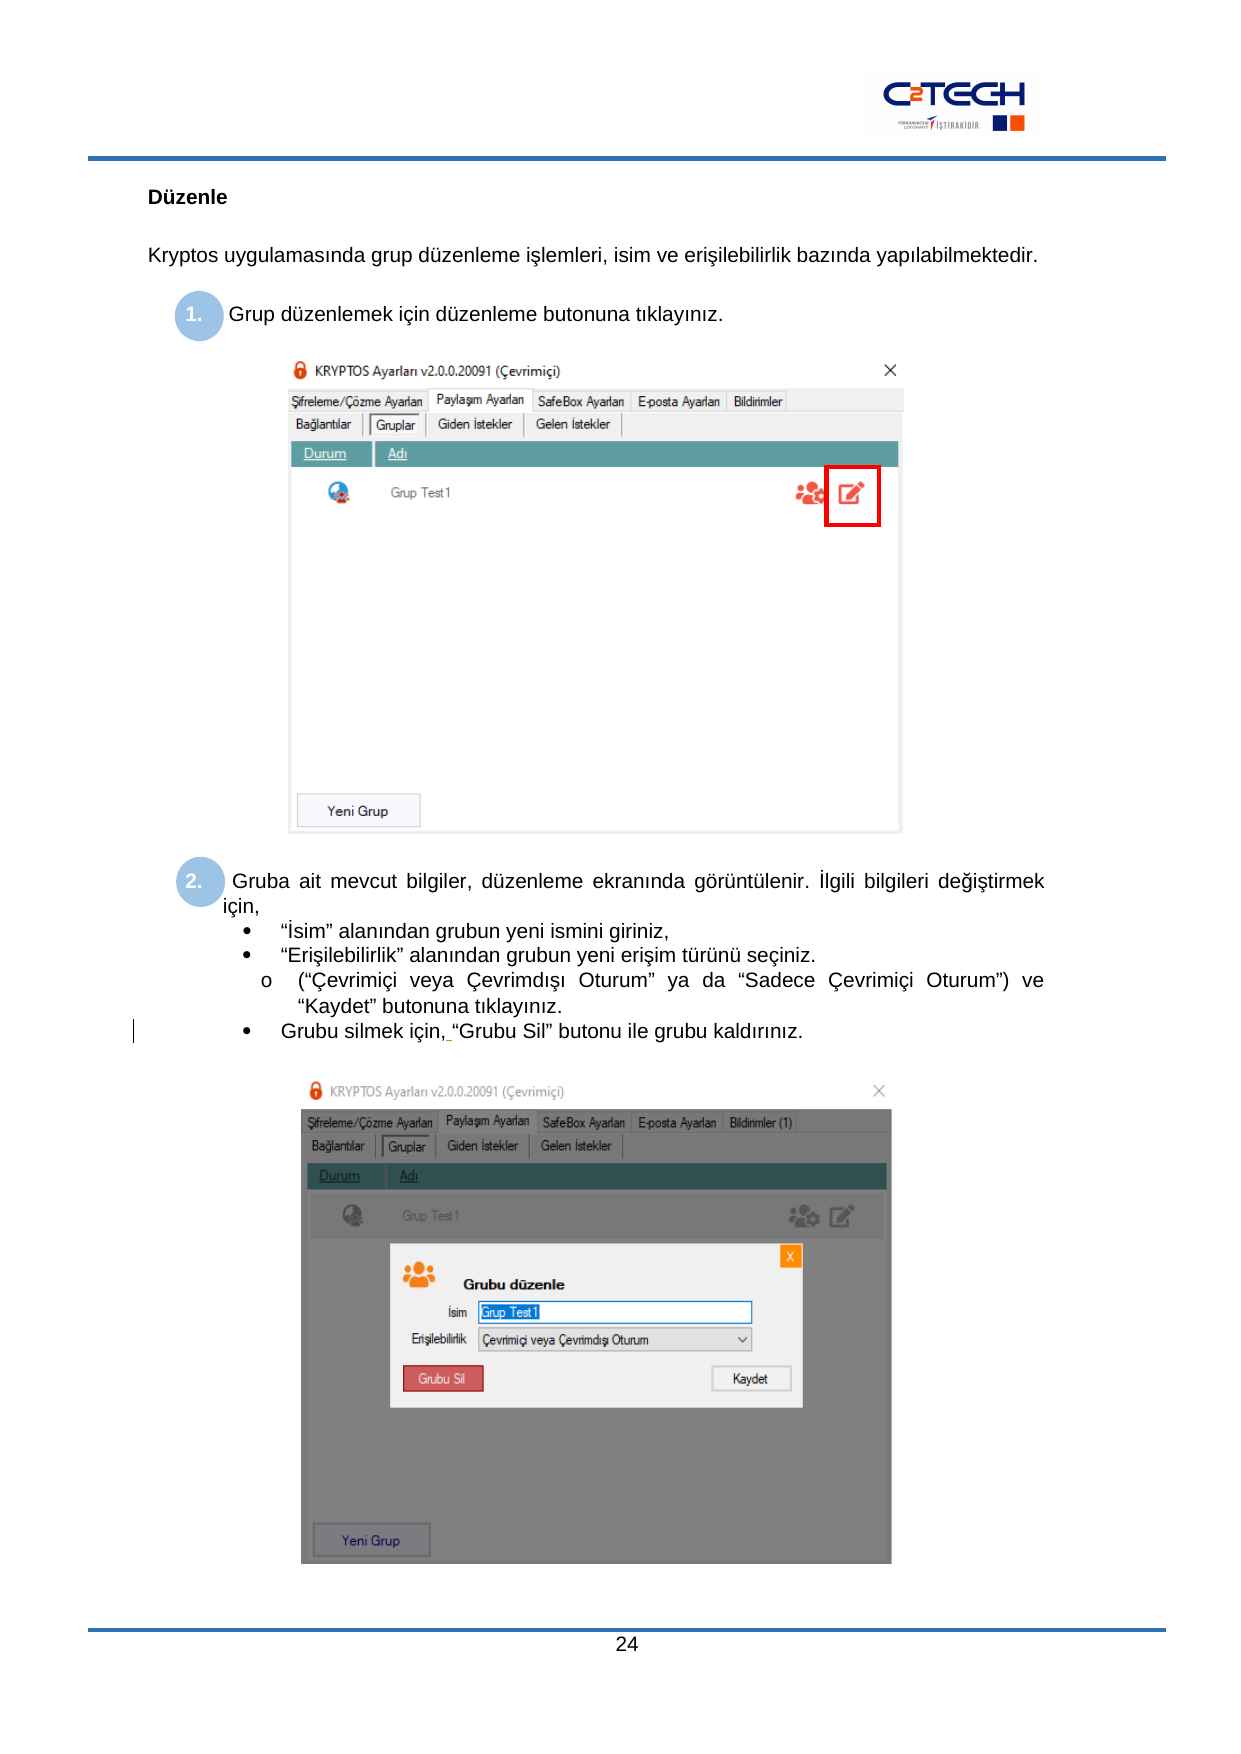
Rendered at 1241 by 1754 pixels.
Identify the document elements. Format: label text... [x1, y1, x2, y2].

text Düzenle [148, 185, 1045, 209]
list Gruba ait mevcut bilgiler, düzenleme ekranında görüntülenir. İlgili bilgileri değiştirmek için, [185, 869, 1045, 918]
picture [301, 1077, 892, 1564]
list (“Çevrimiçi veya Çevrimdışı Oturum” ya da “Sadece Çevrimiçi Oturum”) ve “Kaydet” butonuna tıklayınız. [260, 968, 1045, 1018]
picture [863, 73, 1045, 140]
picture [288, 359, 904, 834]
list Grup düzenlemek için düzenleme butonuna tıklayınız. [185, 301, 1045, 325]
list Grubu silmek için,“Grubu Sil” butonu ile grubu kaldırınız. [243, 1019, 1045, 1043]
text Kryptos uygulamasında grup düzenleme işlemleri, isim ve erişilebilirlik bazında yapılabilmektedir. [148, 243, 1045, 267]
list “Erişilebilirlik” alanından grubun yeni erişim türünü seçiniz. [243, 943, 1045, 967]
list “İsim” alanından grubun yeni ismini giriniz, [243, 918, 1045, 943]
